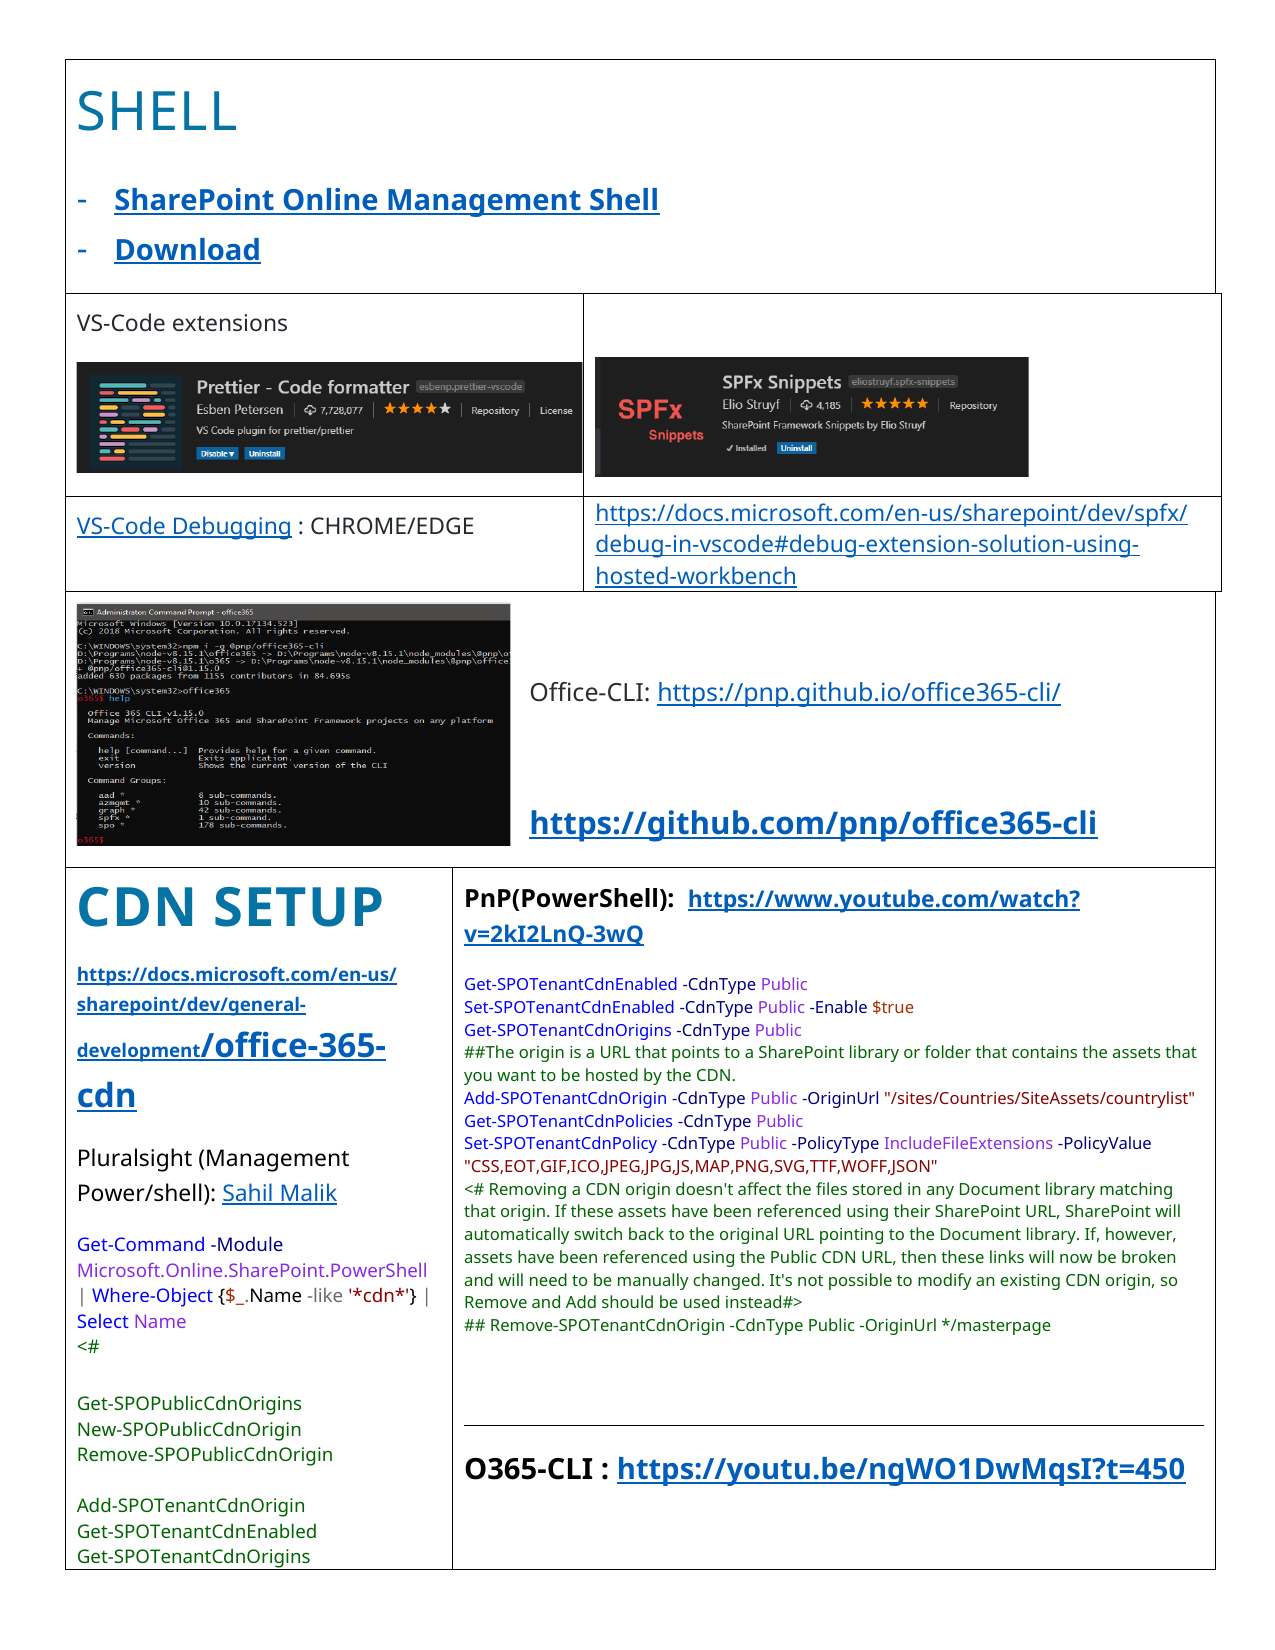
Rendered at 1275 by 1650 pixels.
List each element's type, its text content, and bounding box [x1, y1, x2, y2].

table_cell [66, 868, 452, 1569]
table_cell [66, 60, 1215, 293]
table_cell VS-Code Debugging : CHROME/EDGE [66, 497, 583, 591]
picture [76, 362, 583, 473]
picture [76, 602, 511, 846]
table_cell https://docs.microsoft.com/en-us/sharepoint/dev/spfx/debug-in-vscode#debug-extension-solution-using-hosted-workbench [584, 497, 1221, 591]
picture [595, 357, 1029, 477]
table_cell [584, 294, 1221, 496]
table_cell VS-Code extensions [66, 294, 583, 496]
table_cell Office-CLI: https://pnp.github.io/office365-cli/ https://github.com/pnp/office365-cli [66, 592, 1215, 867]
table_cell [453, 868, 1215, 1569]
